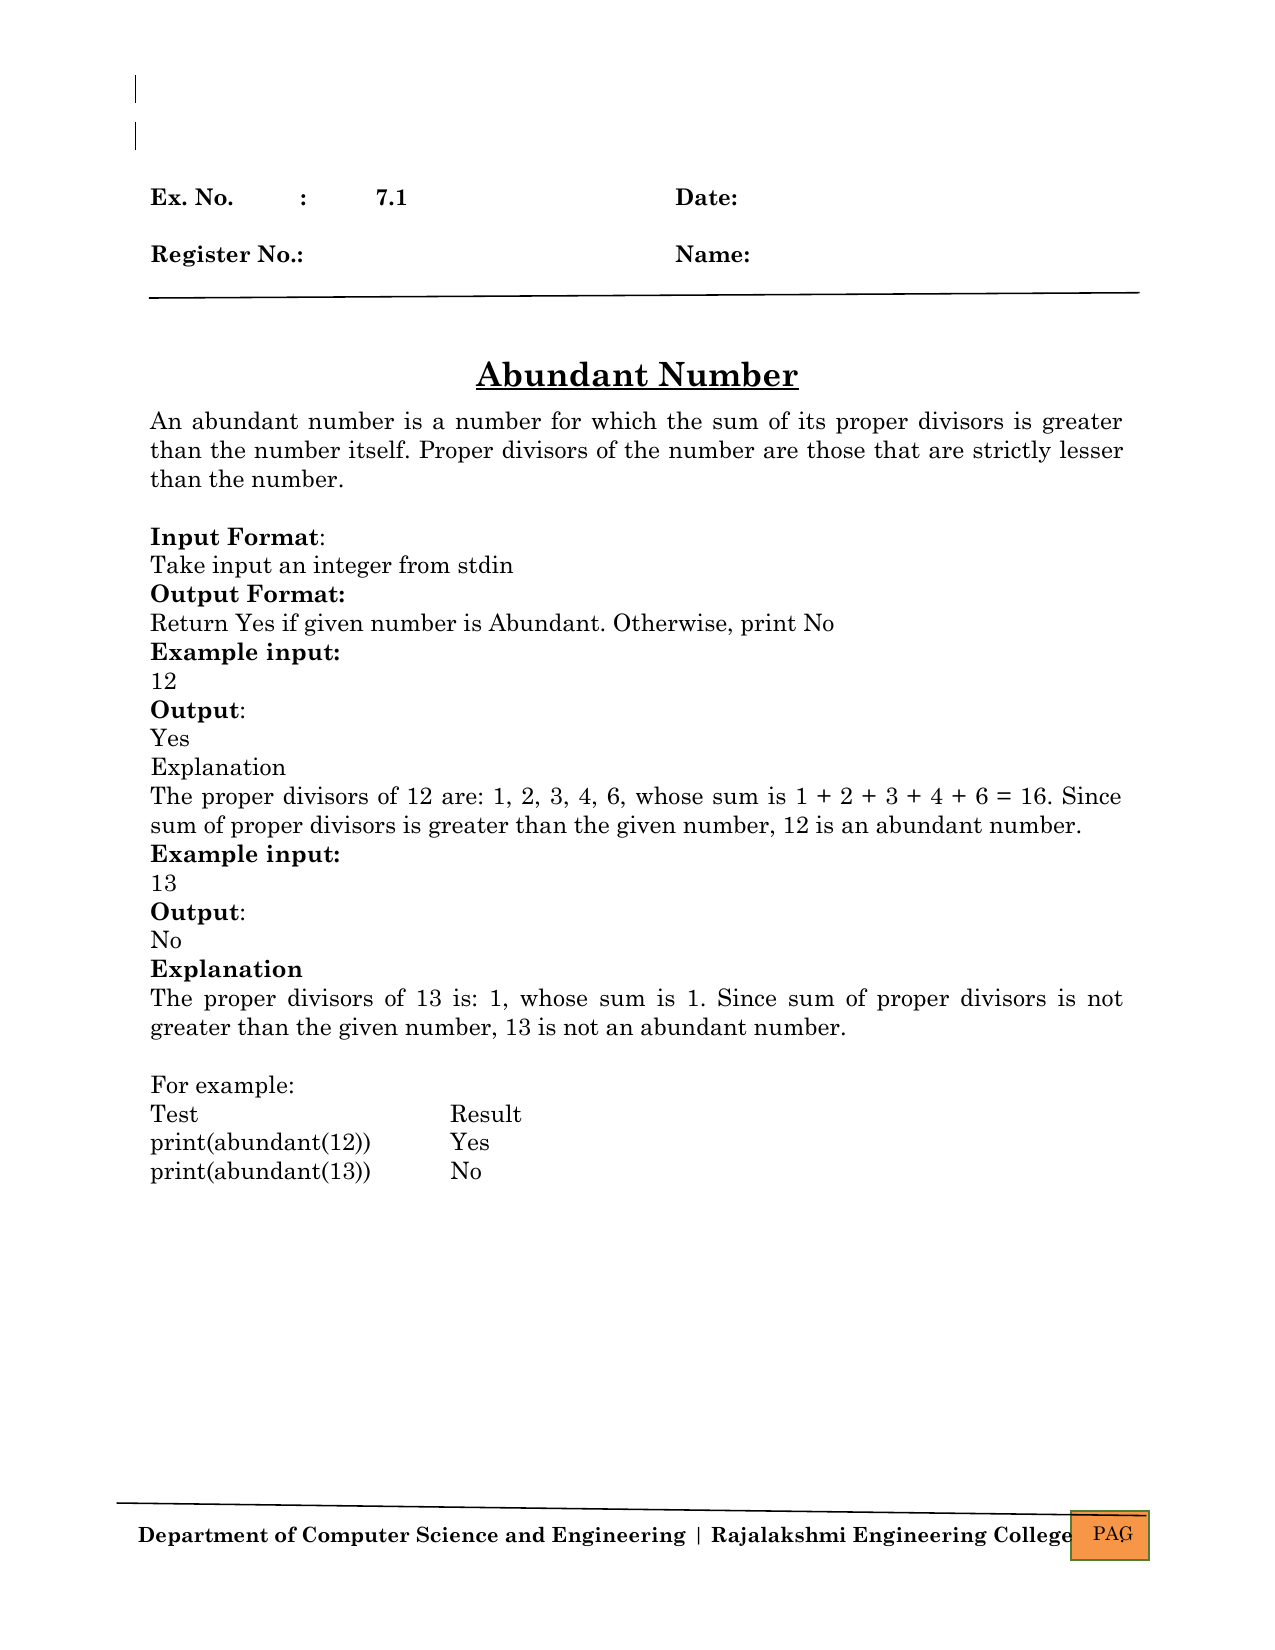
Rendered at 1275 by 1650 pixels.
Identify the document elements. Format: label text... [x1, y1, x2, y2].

text print(abundant(13)) No [150, 1156, 1125, 1185]
text Example input: [150, 637, 1125, 666]
text Explanation [150, 752, 1125, 781]
text Test Result [150, 1098, 1125, 1127]
text Take input an integer from stdin [150, 550, 1125, 579]
text Explanation [150, 954, 1125, 983]
text Return Yes if given number is Abundant. Otherwise, print No [150, 608, 1125, 637]
text 12 [150, 666, 1125, 694]
text No [150, 925, 1125, 954]
text For example: [150, 1069, 1125, 1098]
text Input Format: [150, 521, 1125, 550]
text Yes [150, 723, 1125, 752]
text Register No.: Name: [150, 240, 1125, 267]
text The proper divisors of 12 are: 1, 2, 3, 4, 6, whose sum is 1 + 2 + 3 + 4 + 6 = 16. Since sum of proper divisors is greater than the given number, 12 is an abundant number. [150, 781, 1125, 839]
text Output: [150, 896, 1125, 925]
text Abundant Number [150, 353, 1125, 393]
text print(abundant(12)) Yes [150, 1127, 1125, 1156]
text Output: [150, 694, 1125, 723]
text The proper divisors of 13 is: 1, whose sum is 1. Since sum of proper divisors is not greater than the given number, 13 is not an abundant number. [150, 983, 1125, 1041]
text Example input: [150, 839, 1125, 867]
text Ex. No. : 7.1 Date: [150, 183, 1125, 211]
text Output Format: [150, 579, 1125, 608]
text An abundant number is a number for which the sum of its proper divisors is greater than the number itself. Proper divisors of the number are those that are strictly lesser than the number. [150, 406, 1125, 492]
text 13 [150, 867, 1125, 896]
